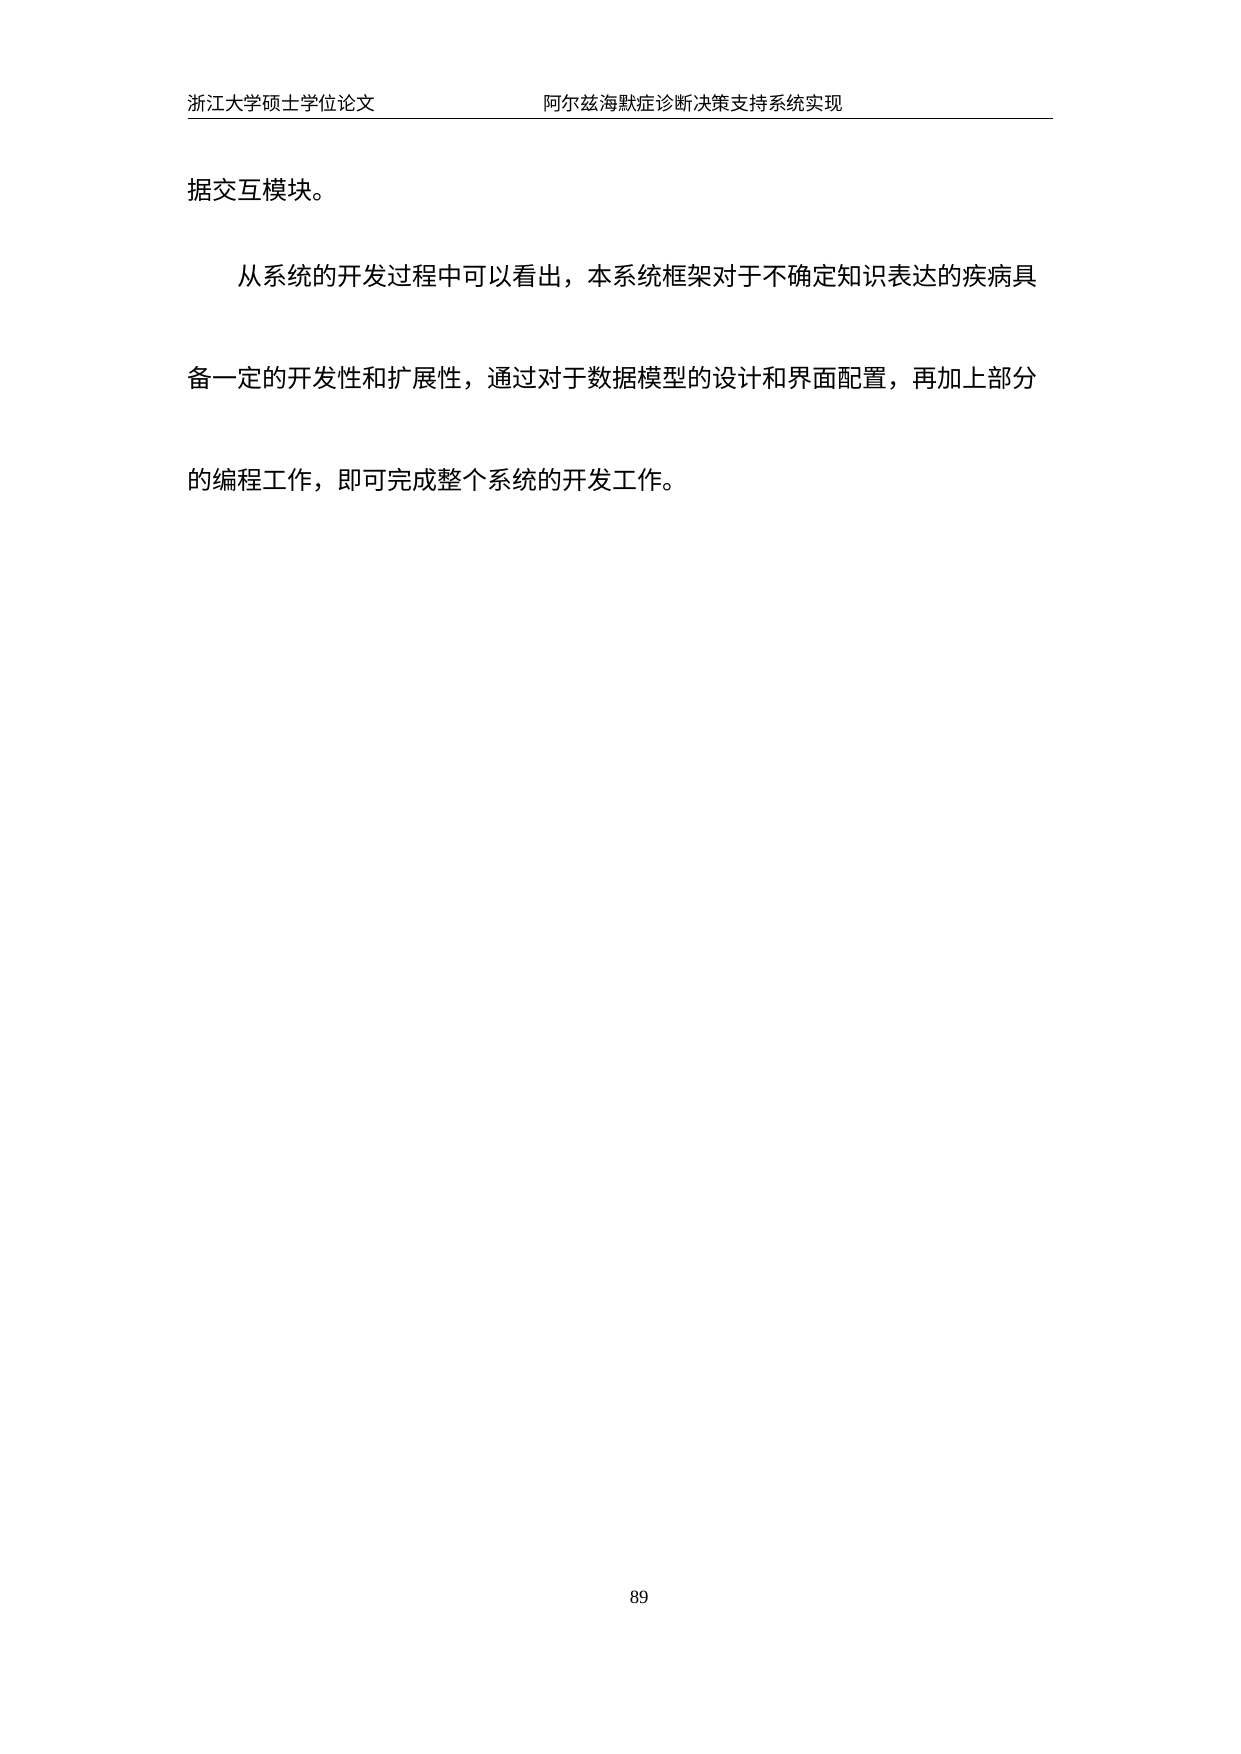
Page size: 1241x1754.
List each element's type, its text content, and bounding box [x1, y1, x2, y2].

text 从系统的开发过程中可以看出，本系统框架对于不确定知识表达的疾病具备一定的开发性和扩展性，通过对于数据模型的设计和界面配置，再加上部分的编程工作，即可完成整个系统的开发工作。 [187, 241, 1053, 513]
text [187, 155, 1053, 223]
